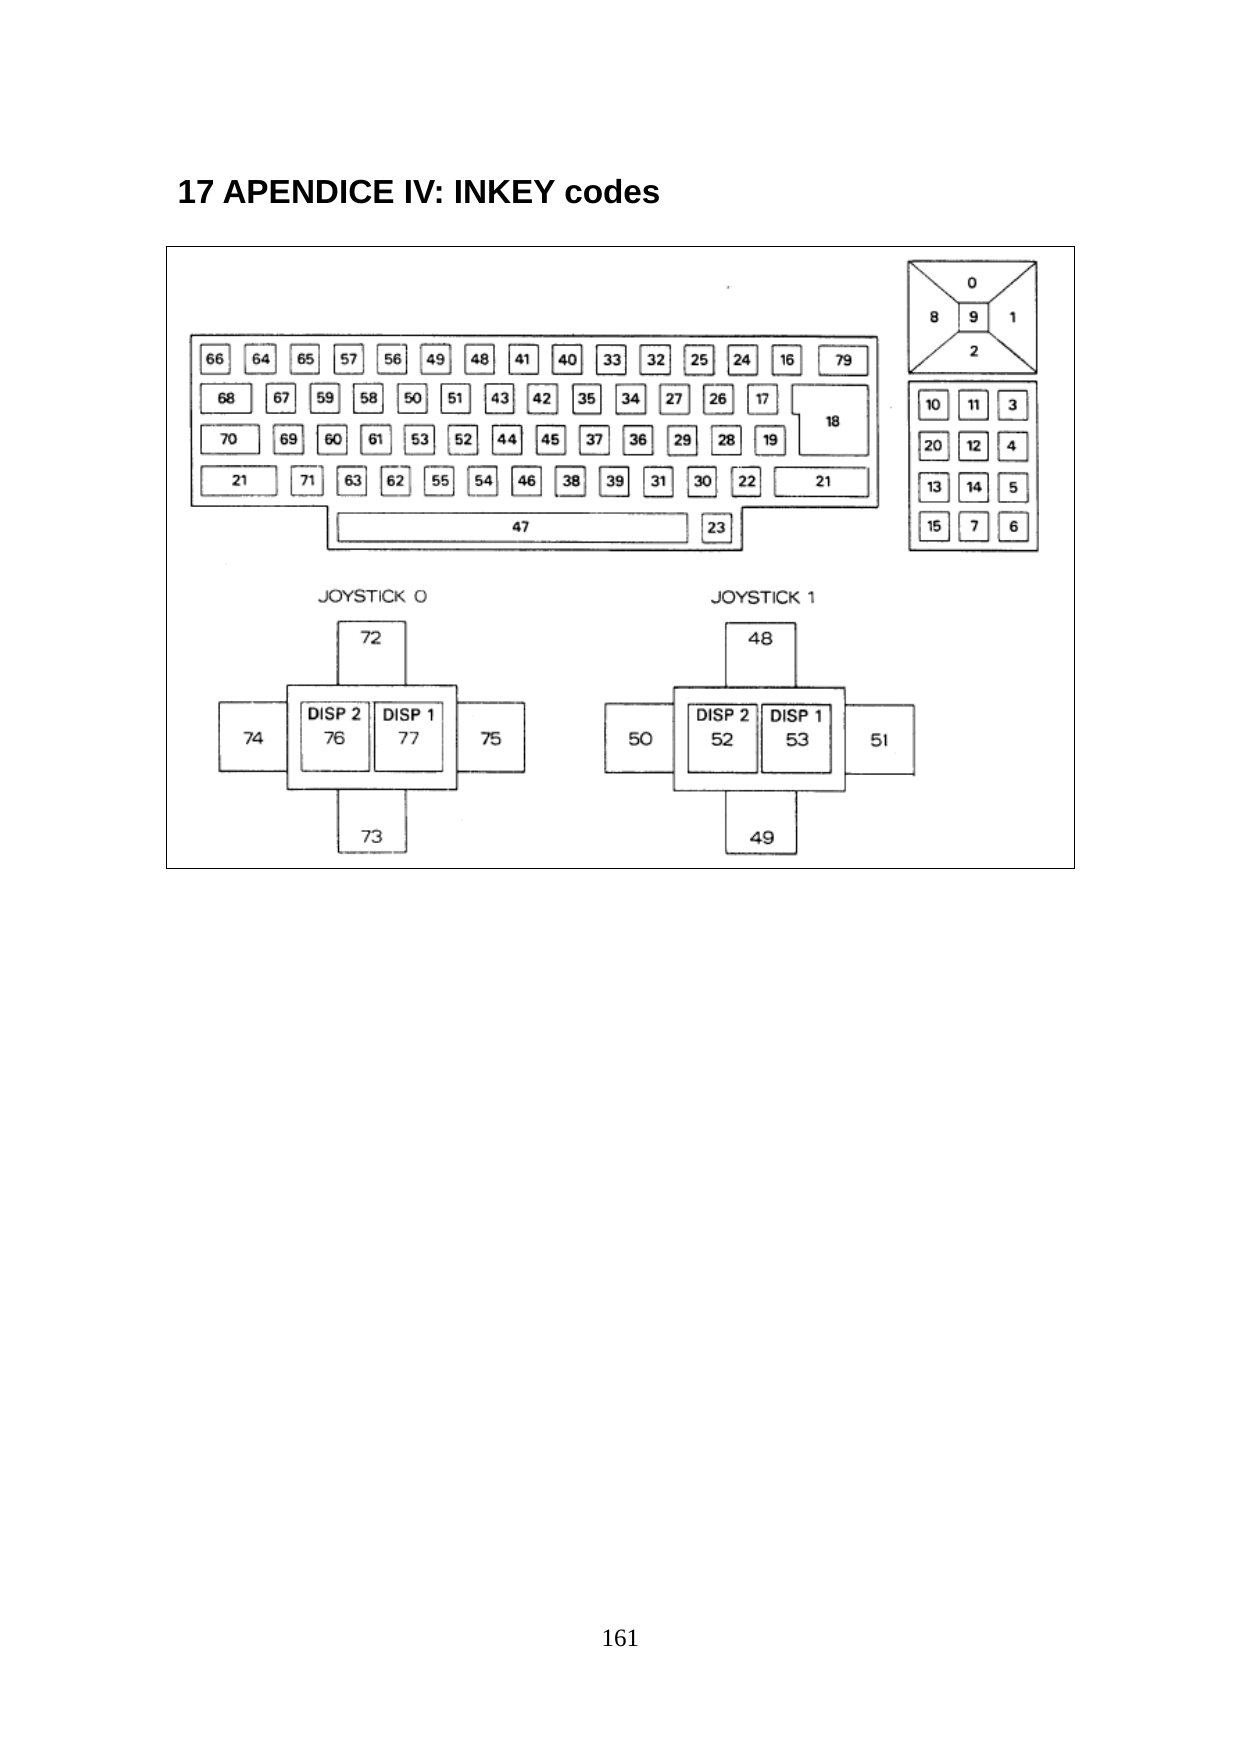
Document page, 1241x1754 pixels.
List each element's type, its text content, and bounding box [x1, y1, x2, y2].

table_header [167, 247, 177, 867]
picture [177, 247, 1064, 868]
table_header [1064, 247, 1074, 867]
subtitle APENDICE IV: INKEY codes [177, 173, 1063, 211]
